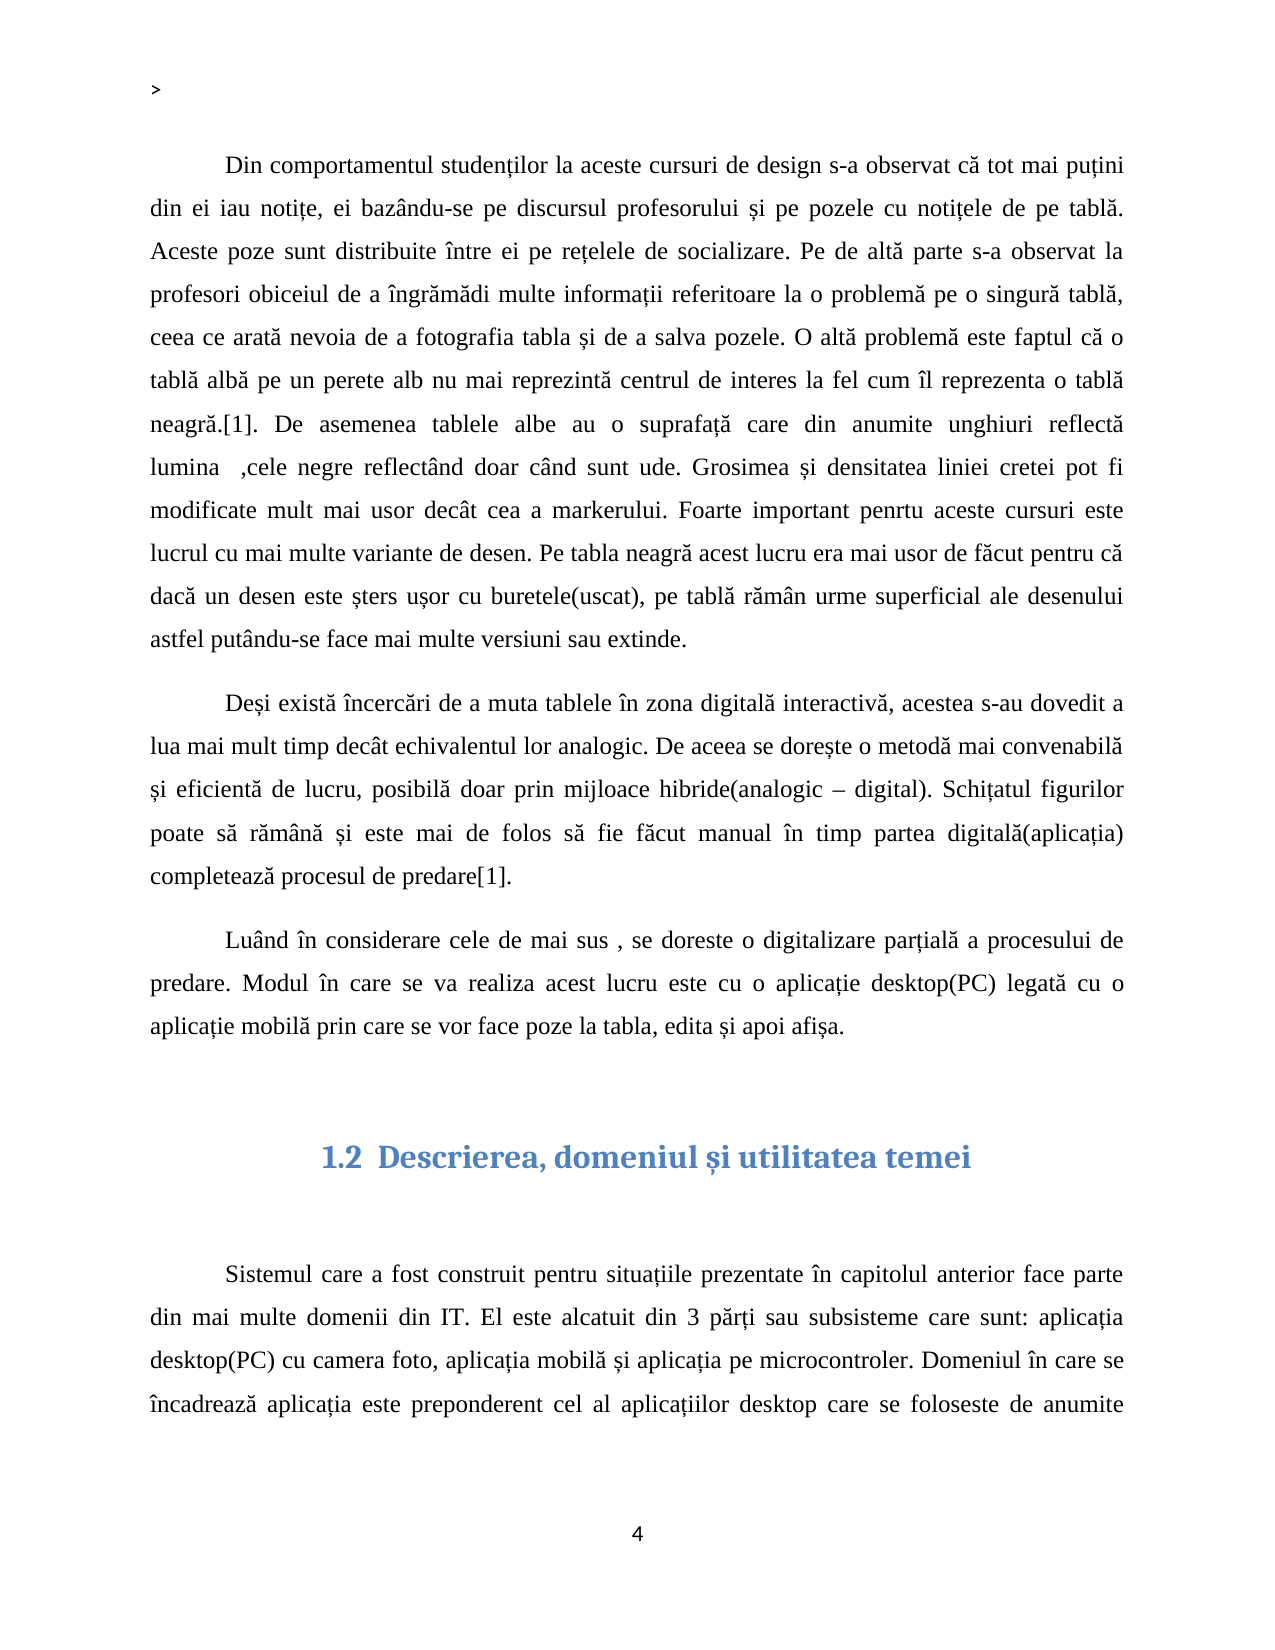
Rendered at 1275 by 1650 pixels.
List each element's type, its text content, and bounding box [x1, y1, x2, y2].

text Din comportamentul studenților la aceste cursuri de design s-a observat că tot mai puțini din ei iau notițe, ei bazându-se pe discursul profesorului și pe pozele cu notițele de pe tablă. Aceste poze sunt distribuite între ei pe rețelele de socializare. Pe de altă parte s-a observat la profesori obiceiul de a îngrămădi multe informații referitoare la o problemă pe o singură tablă, ceea ce arată nevoia de a fotografia tabla și de a salva pozele. O altă problemă este faptul că o tablă albă pe un perete alb nu mai reprezintă centrul de interes la fel cum îl reprezenta o tablă neagră.[1]. De asemenea tablele albe au o suprafață care din anumite unghiuri reflectă lumina ,cele negre reflectând doar când sunt ude. Grosimea și densitatea liniei cretei pot fi modificate mult mai usor decât cea a markerului. Foarte important penrtu aceste cursuri este lucrul cu mai multe variante de desen. Pe tabla neagră acest lucru era mai usor de făcut pentru că dacă un desen este șters ușor cu buretele(uscat), pe tablă rămân urme superficial ale desenului astfel putându-se face mai multe versiuni sau extinde. [150, 150, 1125, 653]
subtitle Descrierea, domeniul și utilitatea temei [169, 1139, 1125, 1177]
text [150, 1259, 1125, 1417]
text Deși există încercări de a muta tablele în zona digitală interactivă, acestea s-au dovedit a lua mai mult timp decât echivalentul lor analogic. De aceea se dorește o metodă mai convenabilă și eficientă de lucru, posibilă doar prin mijloace hibride(analogic – digital). Schițatul figurilor poate să rămână și este mai de folos să fie făcut manual în timp partea digitală(aplicația) completează procesul de predare[1]. [150, 688, 1125, 889]
text Luând în considerare cele de mai sus , se doreste o digitalizare parțială a procesului de predare. Modul în care se va realiza acest lucru este cu o aplicație desktop(PC) legată cu o aplicație mobilă prin care se vor face poze la tabla, edita și apoi afișa. [150, 925, 1125, 1040]
